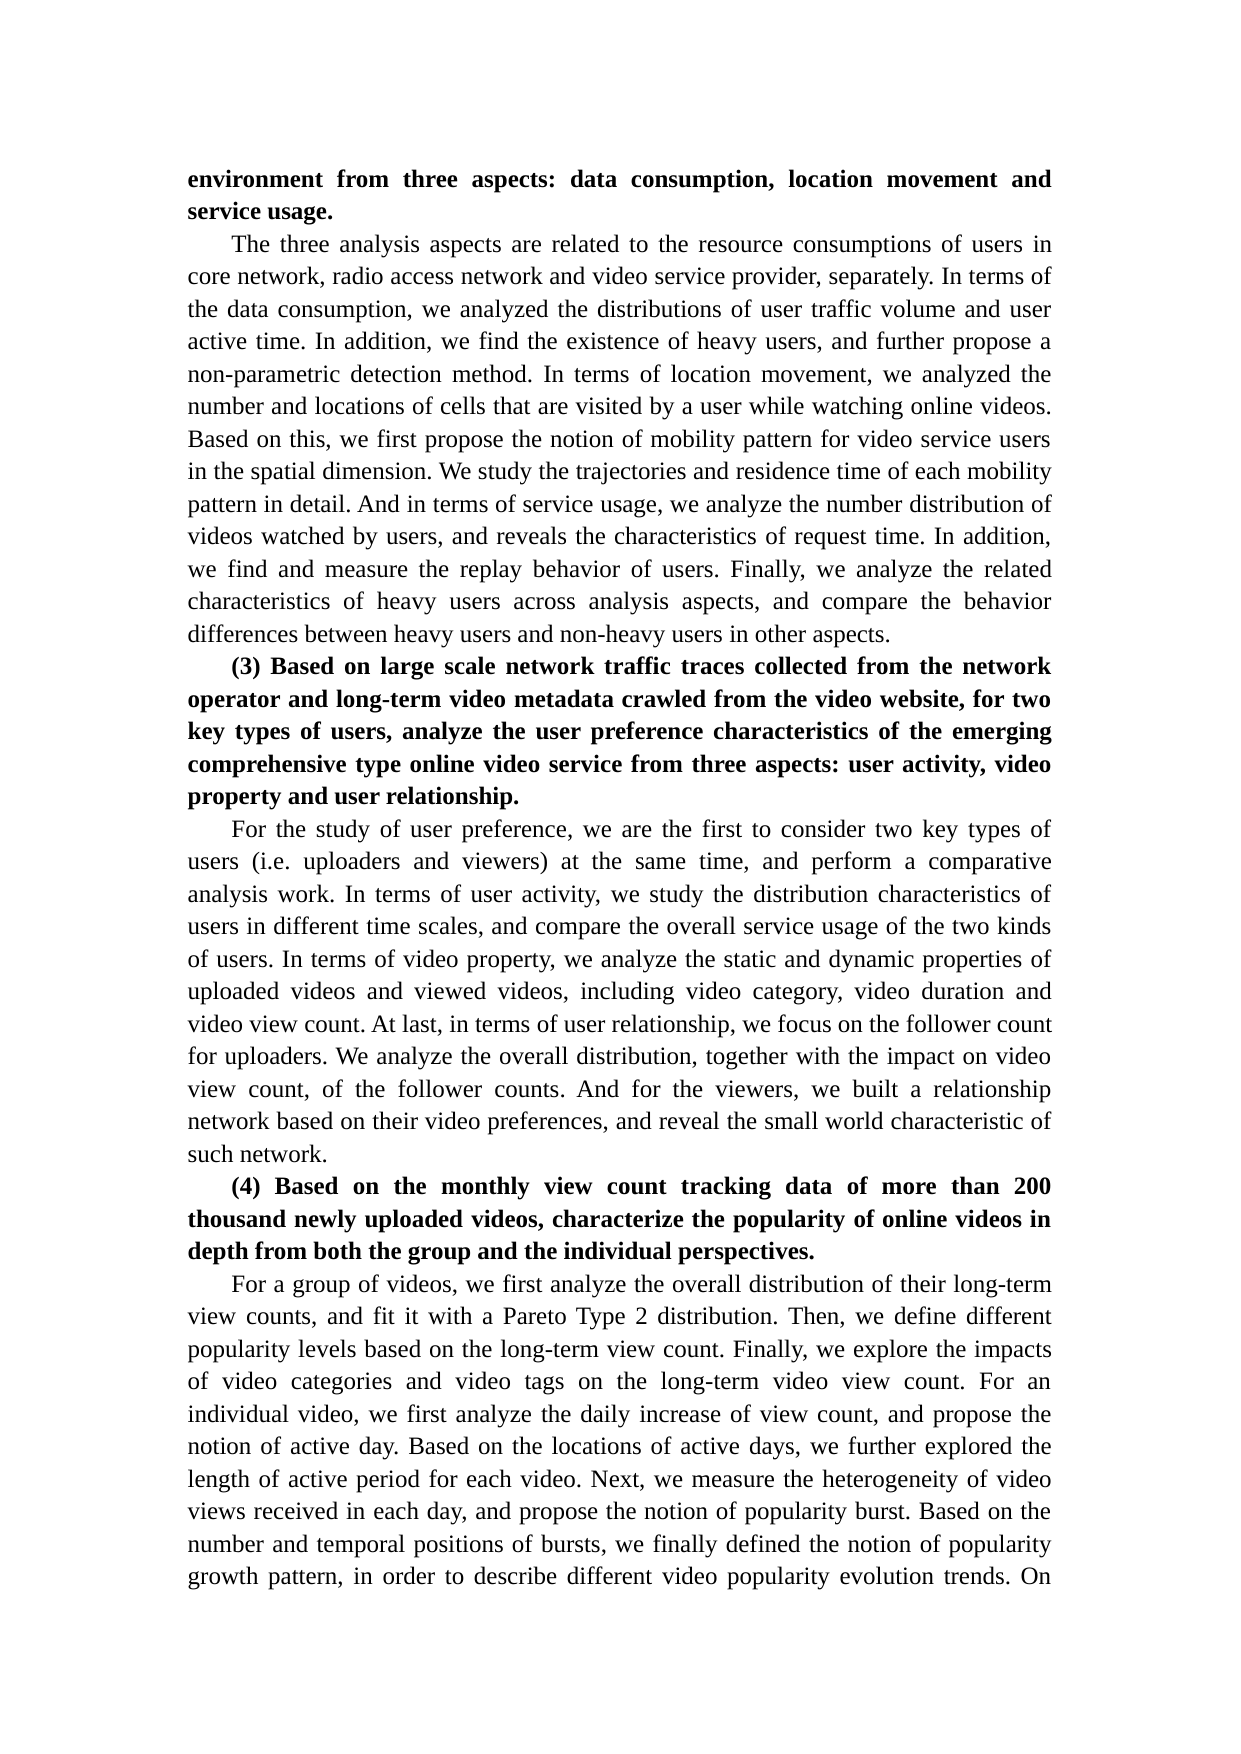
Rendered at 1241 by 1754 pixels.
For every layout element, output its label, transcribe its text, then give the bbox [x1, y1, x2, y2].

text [187, 162, 1053, 227]
text (4) Based on the monthly view count tracking data of more than 200 thousand newly uploaded videos, characterize the popularity of online videos in depth from both the group and the individual perspectives. [187, 1169, 1053, 1267]
text (3) Based on large scale network traffic traces collected from the network operator and long-term video metadata crawled from the video website, for two key types of users, analyze the user preference characteristics of the emerging comprehensive type online video service from three aspects: user activity, video property and user relationship. [187, 649, 1053, 812]
text The three analysis aspects are related to the resource consumptions of users in core network, radio access network and video service provider, separately. In terms of the data consumption, we analyzed the distributions of user traffic volume and user active time. In addition, we find the existence of heavy users, and further propose a non-parametric detection method. In terms of location movement, we analyzed the number and locations of cells that are visited by a user while watching online videos. Based on this, we first propose the notion of mobility pattern for video service users in the spatial dimension. We study the trajectories and residence time of each mobility pattern in detail. And in terms of service usage, we analyze the number distribution of videos watched by users, and reveals the characteristics of request time. In addition, we find and measure the replay behavior of users. Finally, we analyze the related characteristics of heavy users across analysis aspects, and compare the behavior differences between heavy users and non-heavy users in other aspects. [187, 227, 1053, 649]
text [187, 1267, 1053, 1592]
text For the study of user preference, we are the first to consider two key types of users (i.e. uploaders and viewers) at the same time, and perform a comparative analysis work. In terms of user activity, we study the distribution characteristics of users in different time scales, and compare the overall service usage of the two kinds of users. In terms of video property, we analyze the static and dynamic properties of uploaded videos and viewed videos, including video category, video duration and video view count. At last, in terms of user relationship, we focus on the follower count for uploaders. We analyze the overall distribution, together with the impact on video view count, of the follower counts. And for the viewers, we built a relationship network based on their video preferences, and reveal the small world characteristic of such network. [187, 812, 1053, 1169]
